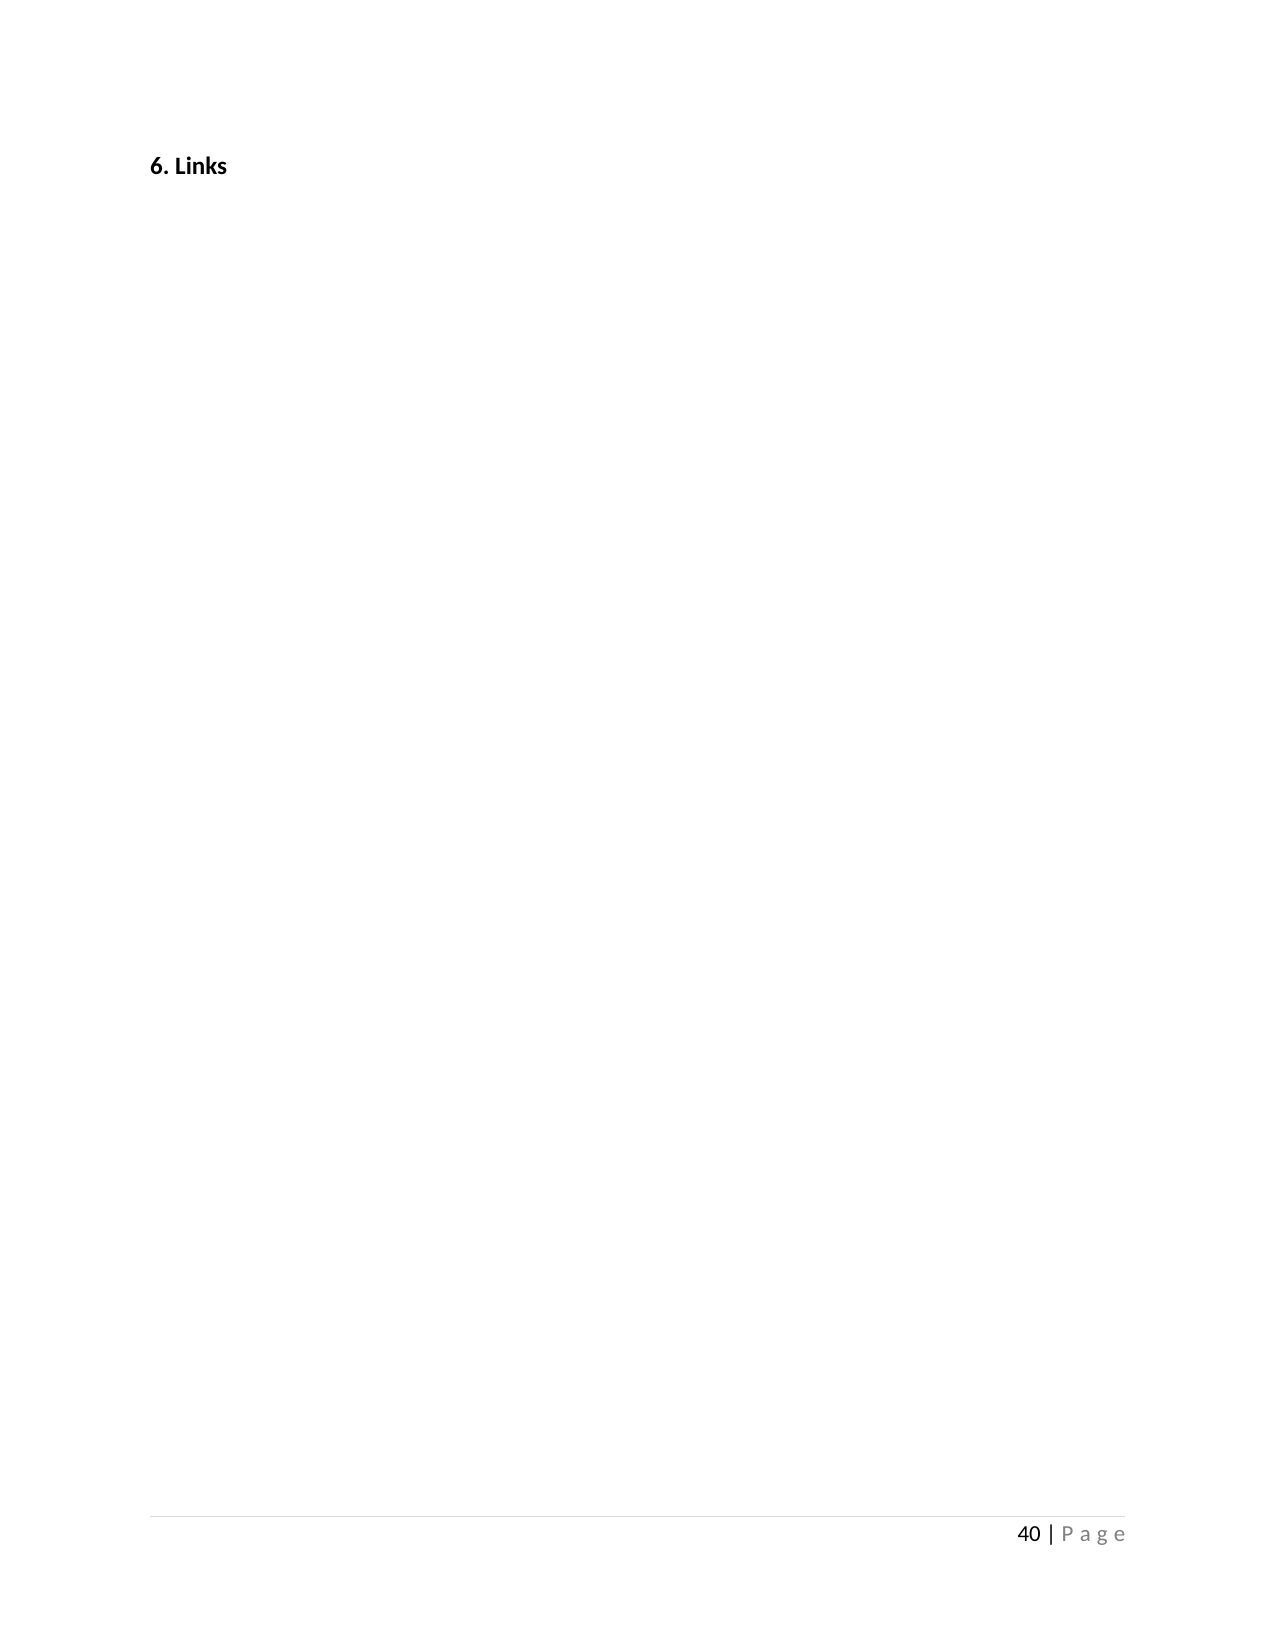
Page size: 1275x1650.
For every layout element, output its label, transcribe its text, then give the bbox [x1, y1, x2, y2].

text 6. Links [150, 150, 1125, 181]
